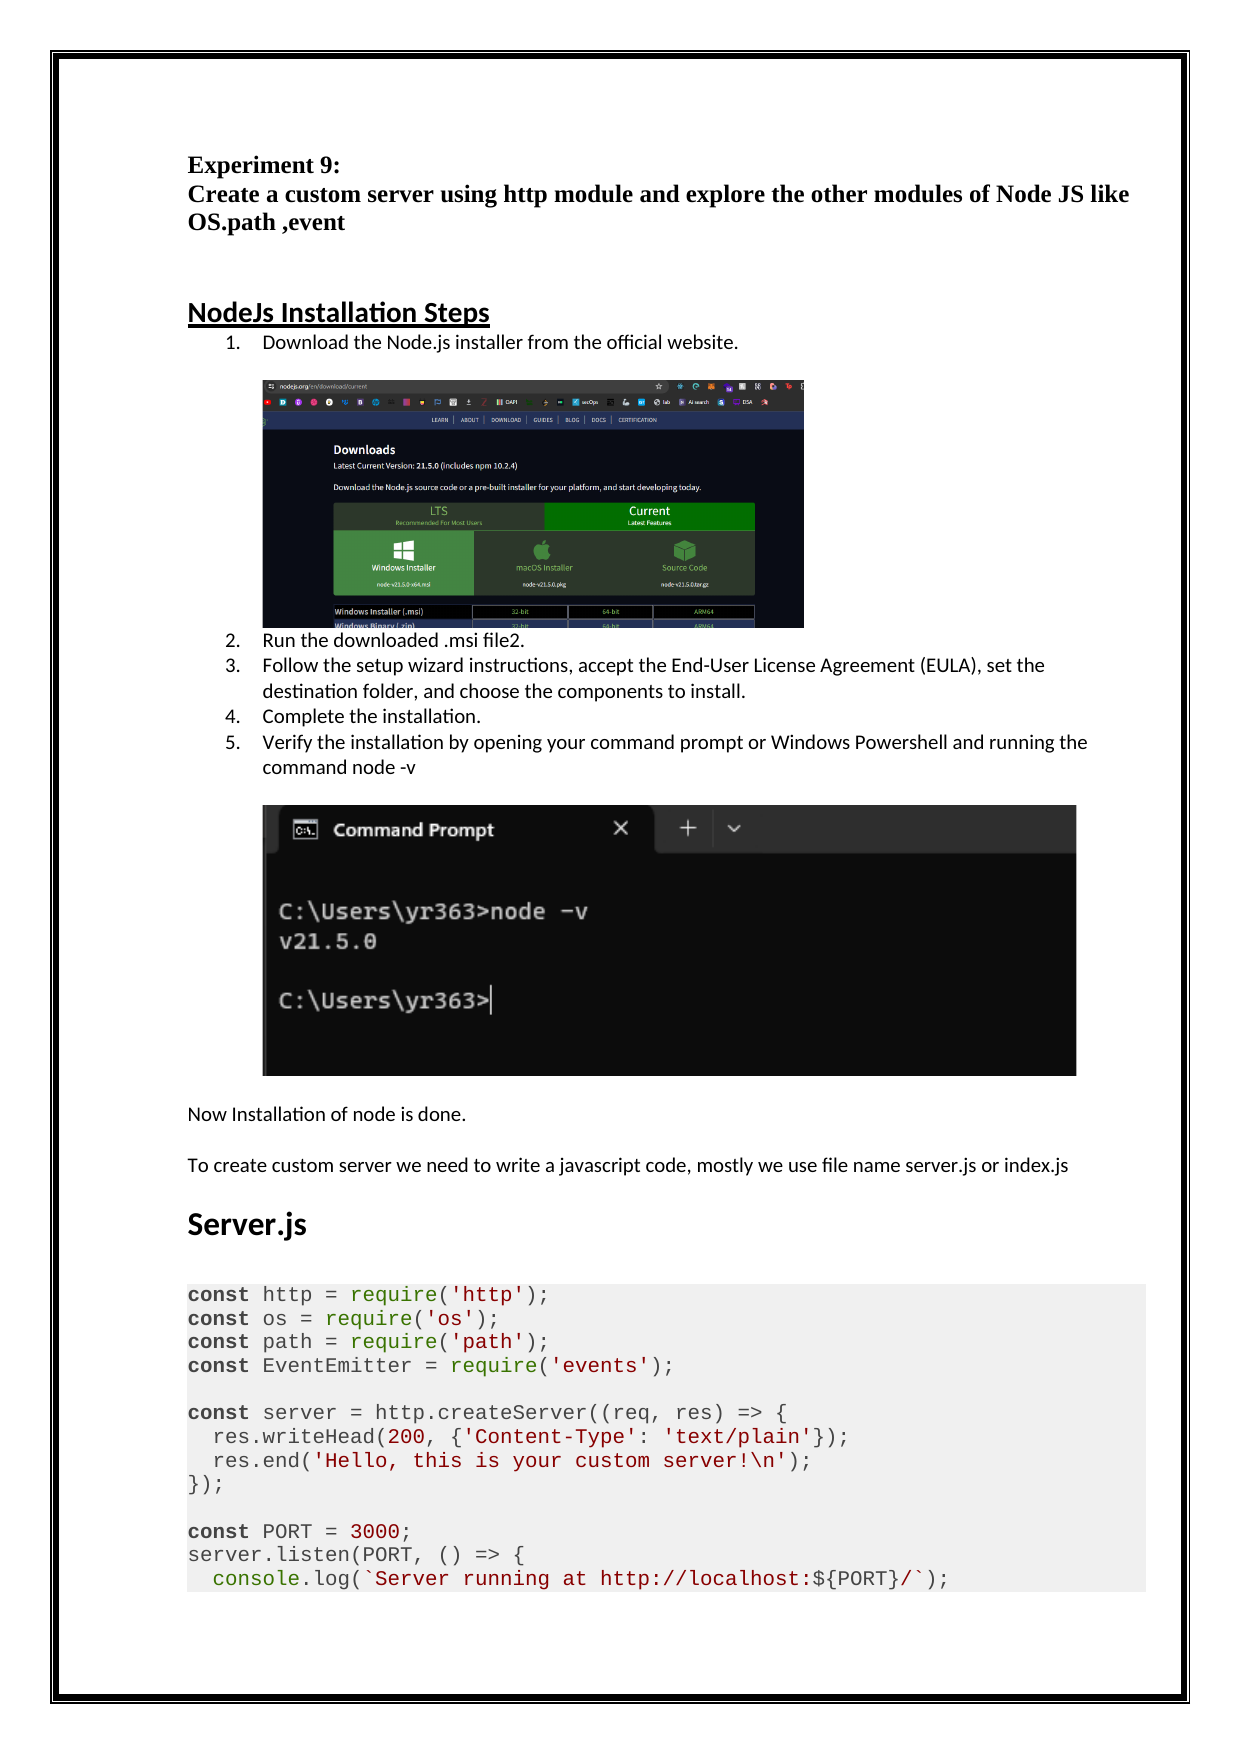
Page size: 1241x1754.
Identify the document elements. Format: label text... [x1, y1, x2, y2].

list Verify the installation by opening your command prompt or Windows Powershell and running the command node -v [225, 729, 1146, 780]
text Server.js [187, 1203, 1146, 1243]
picture [262, 805, 1077, 1076]
text To create custom server we need to write a javascript code, mostly we use file name server.js or index.js [187, 1152, 1146, 1177]
text Create a custom server using http module and explore the other modules of Node JS like OS.path ,event [187, 179, 1146, 236]
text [187, 1284, 1146, 1592]
list Download the Node.js installer from the official website. [225, 329, 1146, 355]
picture [262, 380, 804, 628]
text NodeJs Installation Steps [187, 294, 1146, 329]
text Experiment 9: [187, 150, 1146, 179]
list Complete the installation. [225, 703, 1146, 729]
list Follow the setup wizard instructions, accept the End-User License Agreement (EULA), set the destination folder, and choose the components to install. [225, 653, 1146, 703]
list Run the downloaded .msi file2. [225, 627, 1146, 653]
text Now Installation of node is done. [187, 1101, 1146, 1126]
